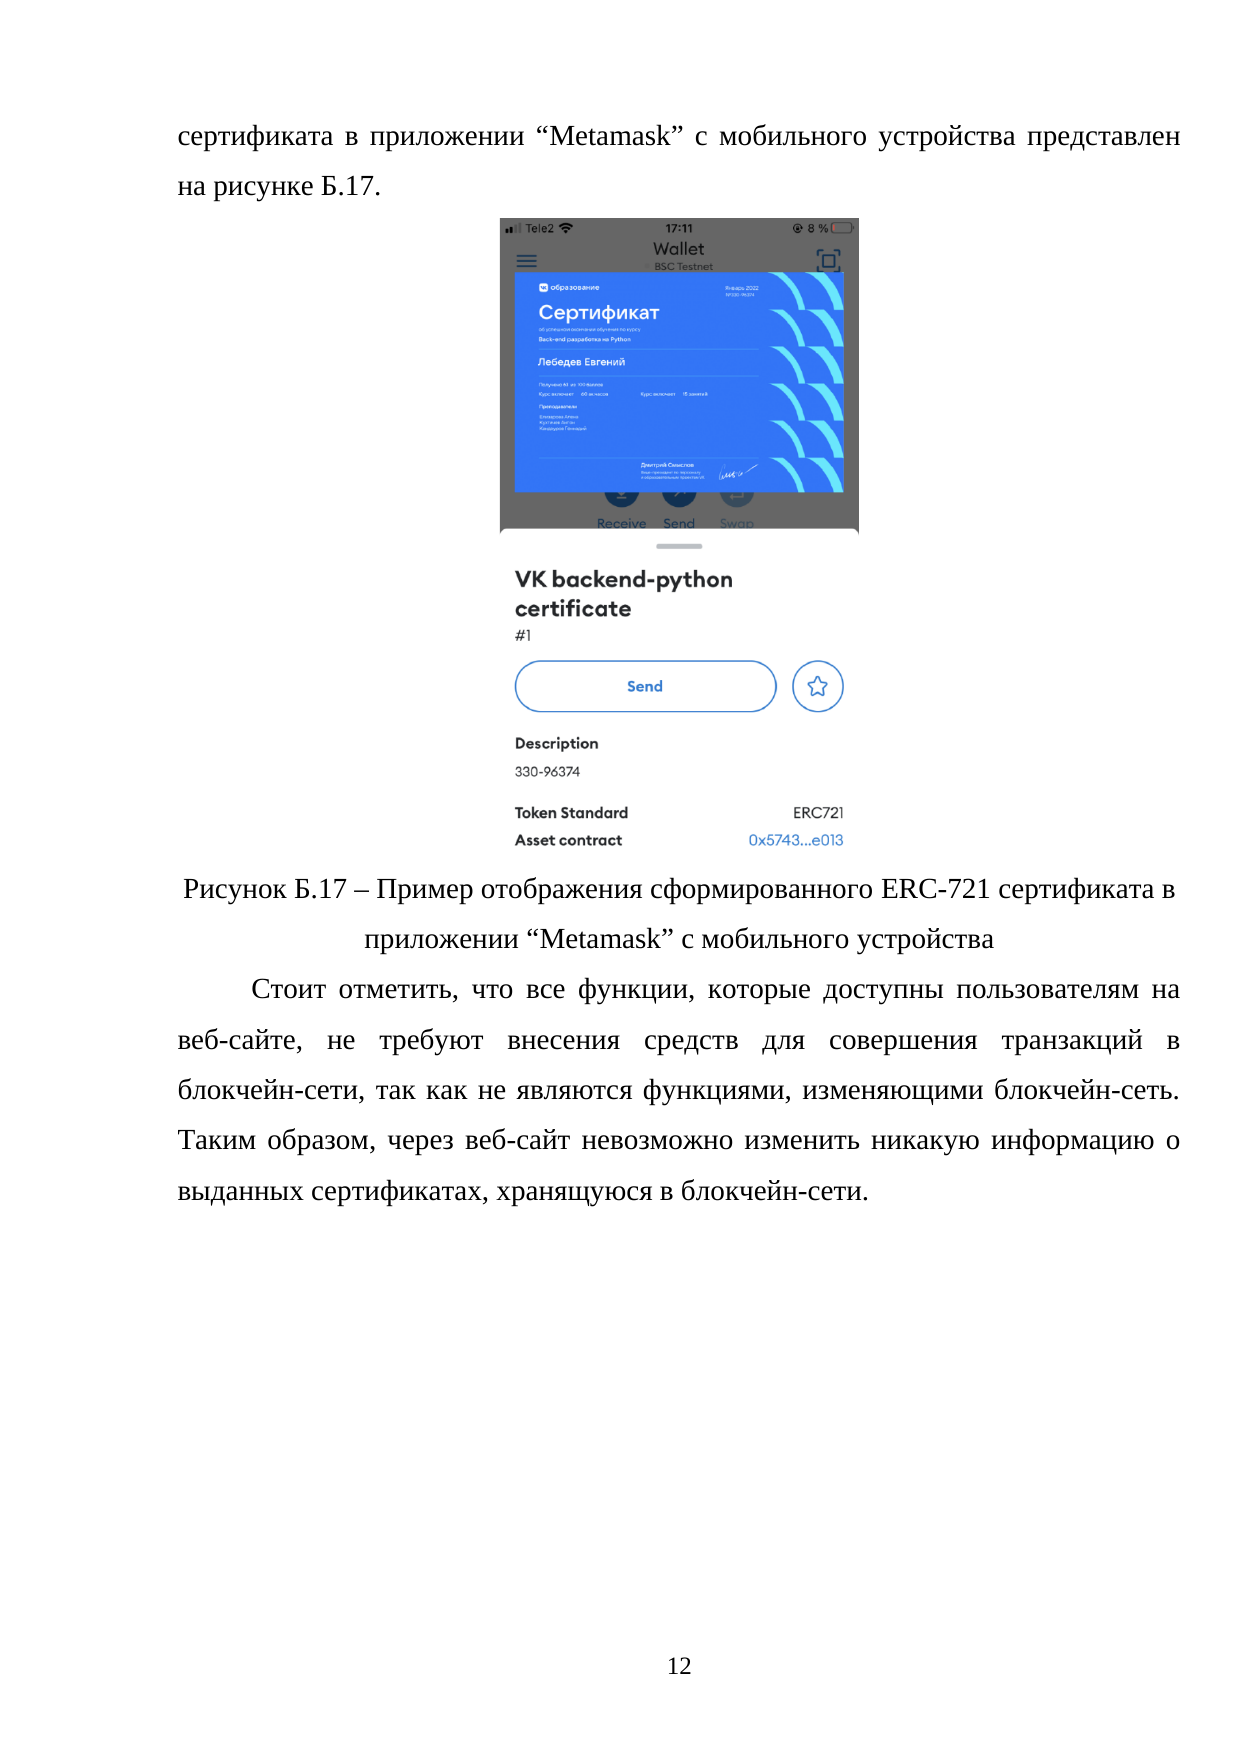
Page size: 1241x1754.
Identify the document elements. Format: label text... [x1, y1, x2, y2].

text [177, 118, 1181, 202]
text Стоит отметить, что все функции, которые доступны пользователям на веб-сайте, не требуют внесения средств для совершения транзакций в блокчейн-сети, так как не являются функциями, изменяющими блокчейн-сеть. Таким образом, через веб-сайт невозможно изменить никакую информацию о выданных сертификатах, хранящуюся в блокчейн-сети. [177, 972, 1181, 1206]
text Рисунок Б.17 – Пример отображения сформированного ERC-721 сертификата в приложении “Metamask” с мобильного устройства [177, 871, 1181, 955]
picture [499, 218, 859, 857]
